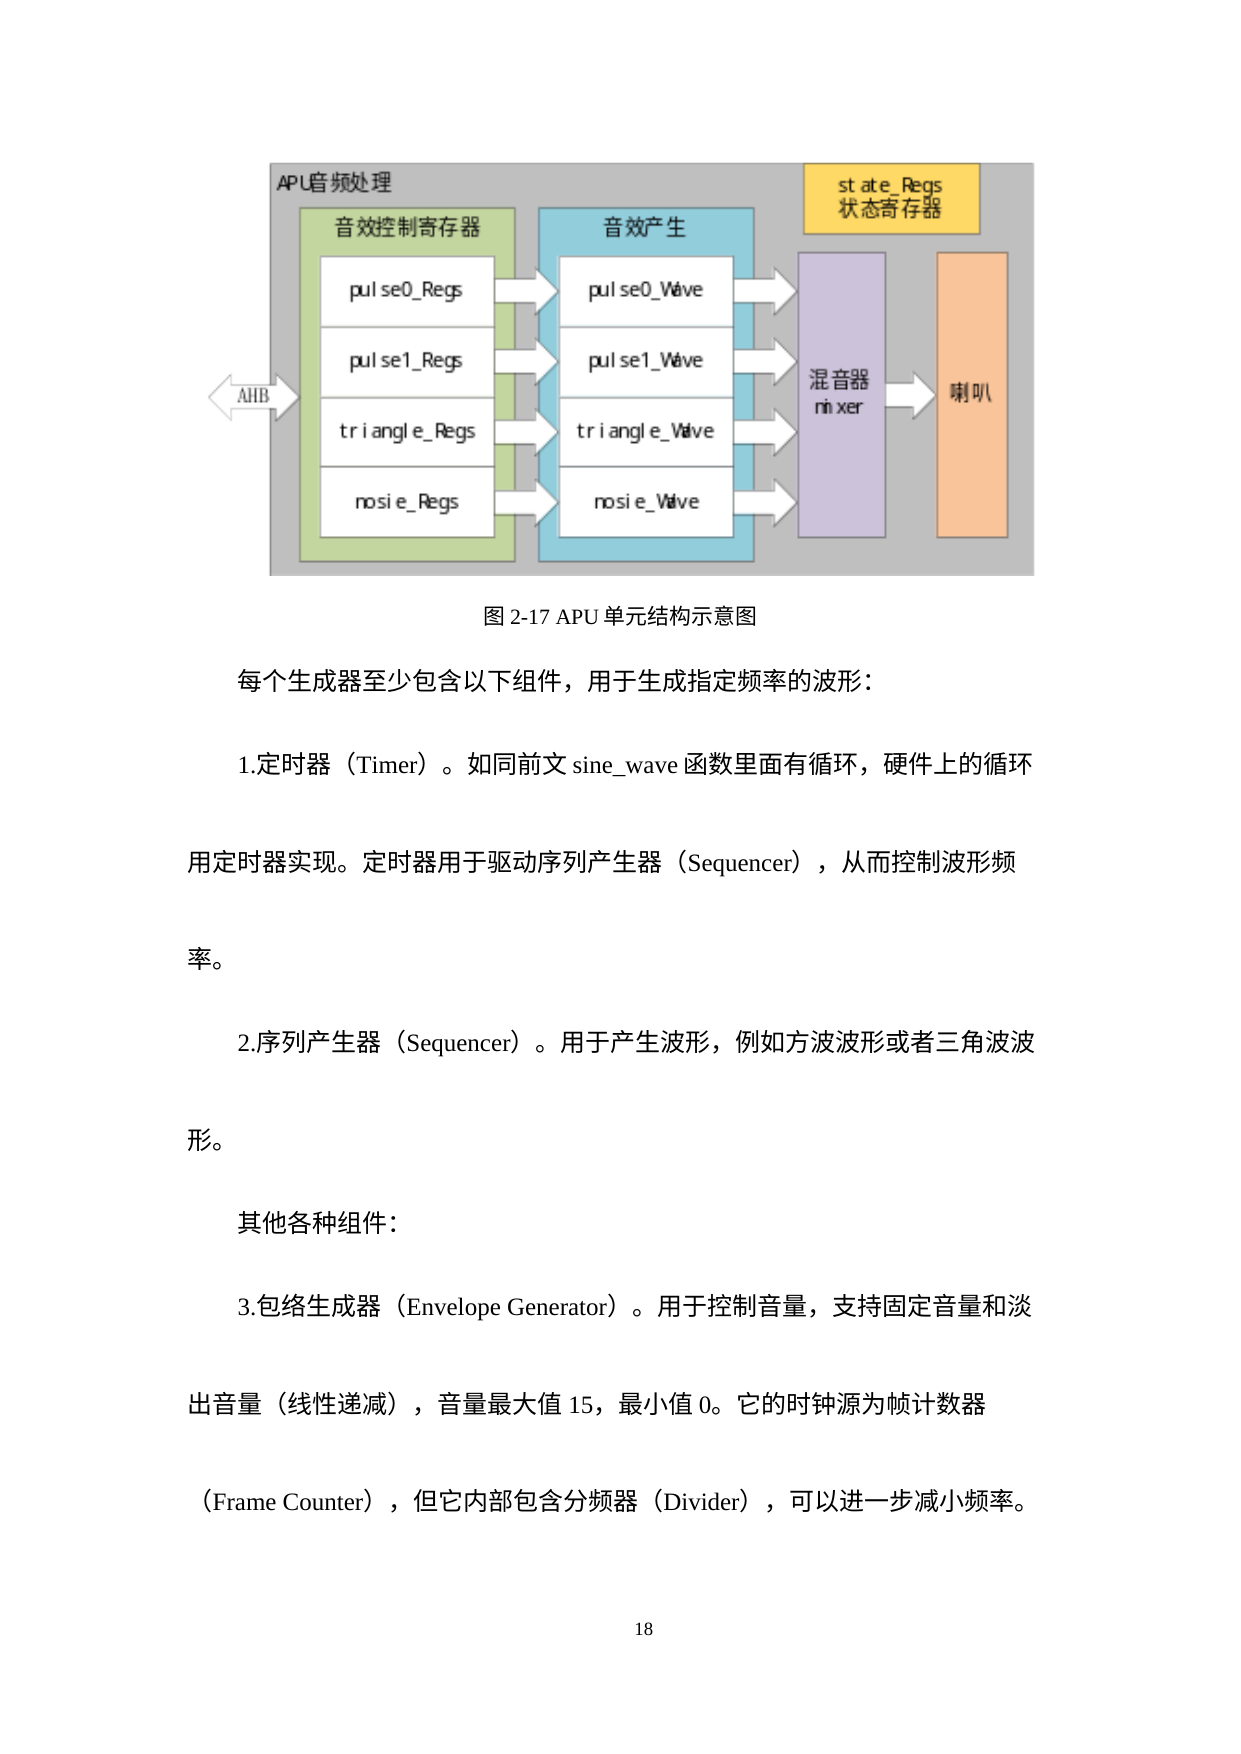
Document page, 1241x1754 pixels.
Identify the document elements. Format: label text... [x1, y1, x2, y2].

text 其他各种组件： [187, 1189, 1053, 1254]
text 每个生成器至少包含以下组件，用于生成指定频率的波形： [187, 647, 1053, 712]
text 2.序列产生器（Sequencer）。用于产生波形，例如方波波形或者三角波波形。 [187, 1008, 1053, 1171]
text 1.定时器（Timer）。如同前文sine_wave函数里面有循环，硬件上的循环用定时器实现。定时器用于驱动序列产生器（Sequencer），从而控制波形频率。 [187, 730, 1053, 990]
text 3.包络生成器（Envelope Generator）。用于控制音量，支持固定音量和淡出音量（线性递减），音量最大值 15，最小值 0。它的时钟源为帧计数器（Frame Counter），但它内部包含分频器（Divider），可以进一步减小频率。 [187, 1272, 1053, 1532]
text 图2-17 APU单元结构示意图 [187, 599, 1053, 631]
